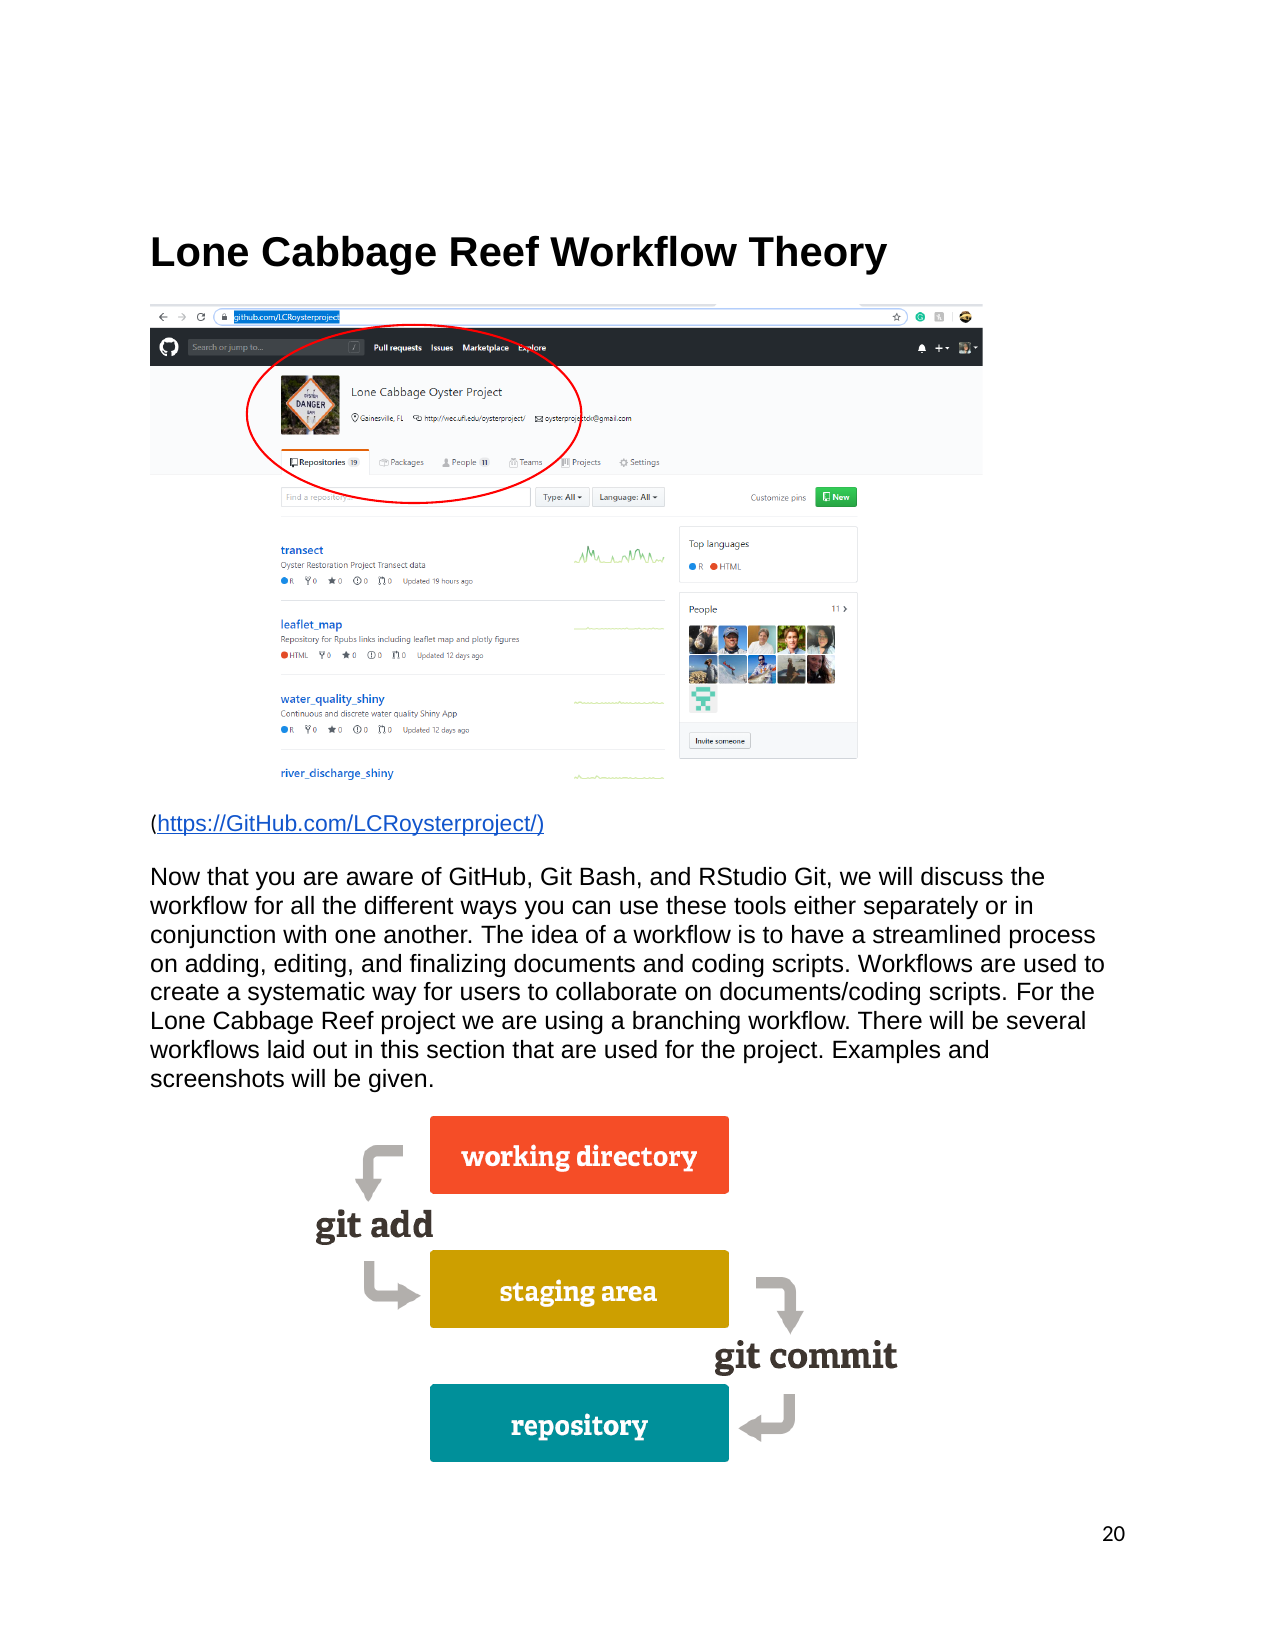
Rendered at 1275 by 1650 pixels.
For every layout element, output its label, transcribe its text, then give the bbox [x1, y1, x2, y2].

picture [296, 1108, 910, 1462]
picture [150, 304, 983, 785]
text Now that you are aware of GitHub, Git Bash, and RStudio Git, we will discuss the workflow for all the different ways you can use these tools either separately or in conjunction with one another. The idea of a workflow is to have a streamlined process on adding, editing, and finalizing documents and coding scripts. Workflows are used to create a systematic way for users to collaborate on documents/coding scripts. For the Lone Cabbage Reef project we are using a branching workflow. There will be several workflows laid out in this section that are used for the project. Examples and screenshots will be given. [150, 862, 1125, 1092]
text (https://GitHub.com/LCRoysterproject/) [150, 809, 1125, 837]
subtitle Lone Cabbage Reef Workflow Theory [150, 227, 1125, 275]
